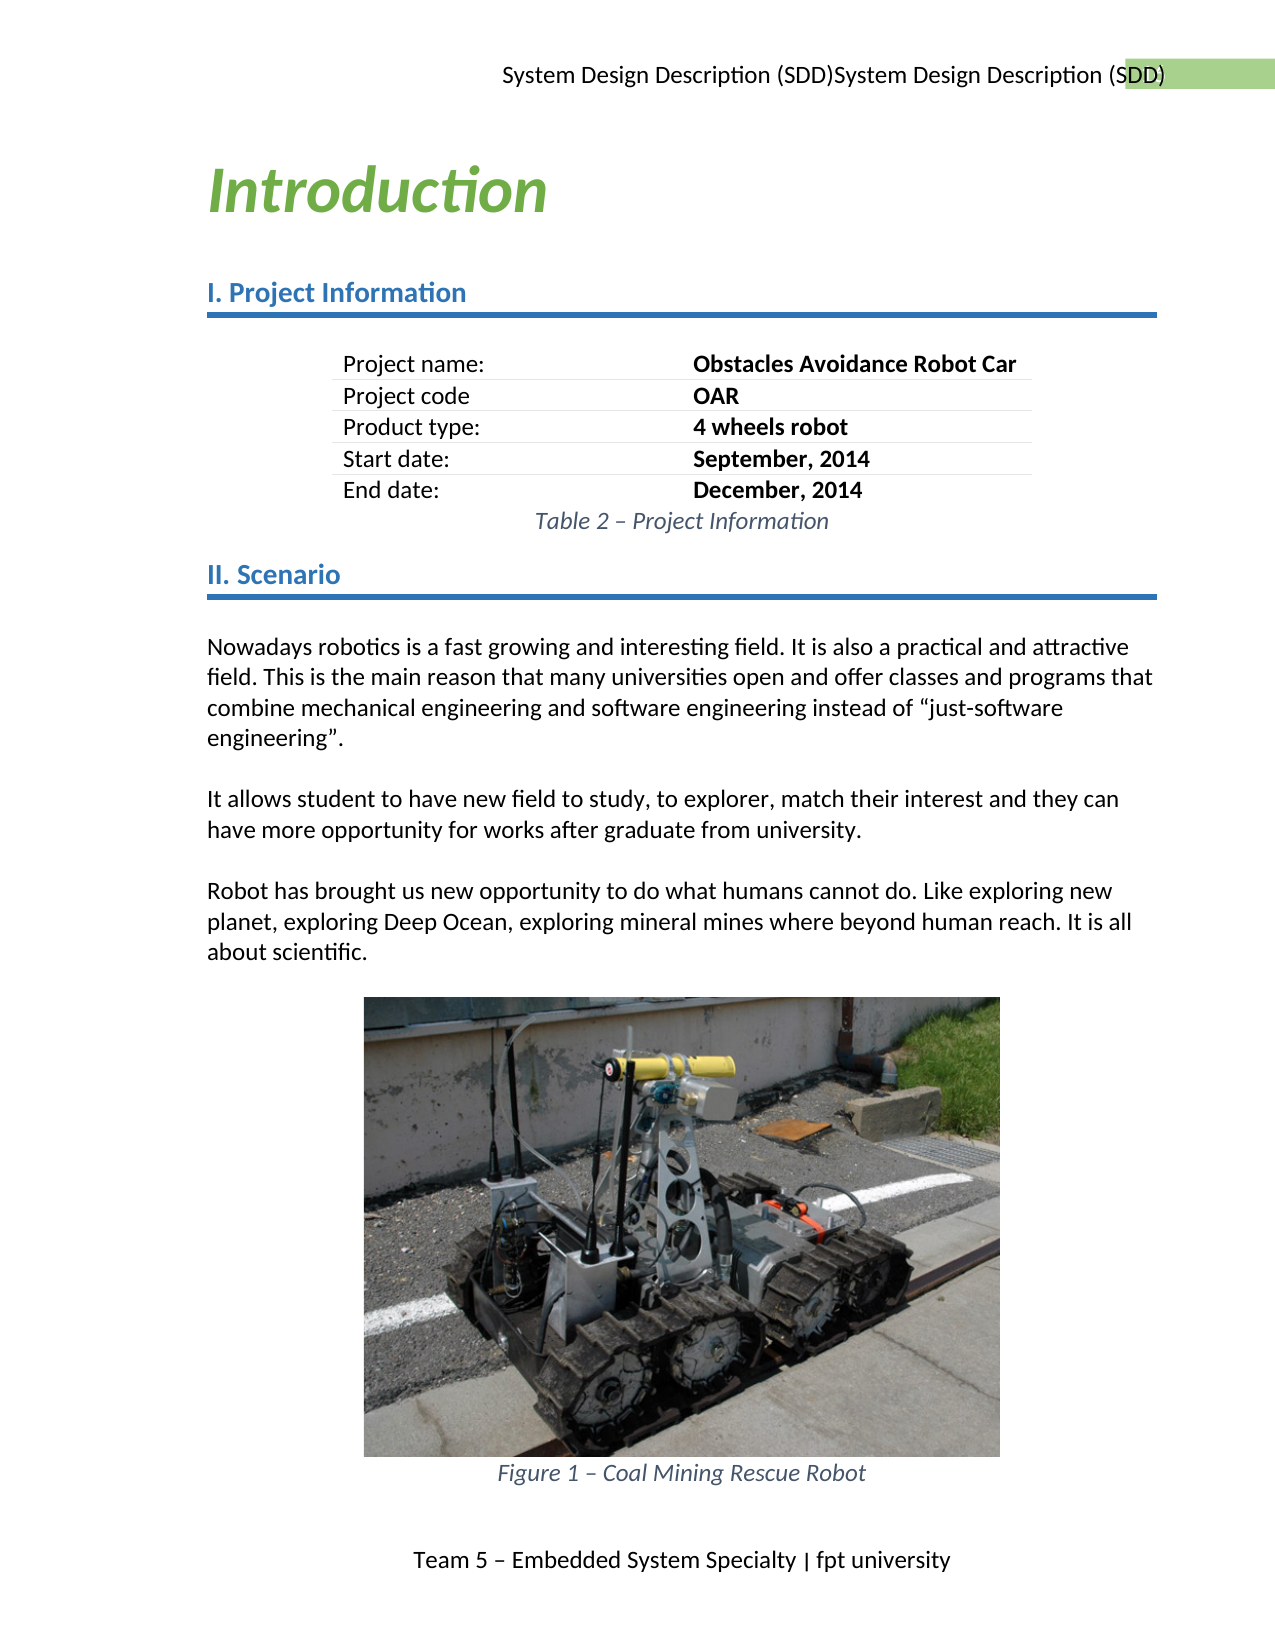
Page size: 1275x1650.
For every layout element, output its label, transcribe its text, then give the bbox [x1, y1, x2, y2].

table_cell OAR [682, 380, 1032, 410]
table_cell Start date: [332, 443, 682, 473]
subtitle II. Scenario [207, 556, 1157, 594]
subtitle I. Project Information [207, 274, 1157, 312]
table_cell End date: [332, 475, 682, 505]
table_cell 4 wheels robot [682, 411, 1032, 442]
text Nowadays robotics is a fast growing and interesting field. It is also a practical and attractive field. This is the main reason that many universities open and offer classes and programs that combine mechanical engineering and software engineering instead of “just-software engineering”. [207, 631, 1157, 753]
text Figure 1 – Coal Mining Rescue Robot [207, 1457, 1157, 1487]
table_cell Project code [332, 380, 682, 410]
text Robot has brought us new opportunity to do what humans cannot do. Like exploring new planet, exploring Deep Ocean, exploring mineral mines where beyond human reach. It is all about scientific. [207, 875, 1157, 967]
picture [363, 997, 1000, 1457]
table_cell December, 2014 [682, 475, 1032, 505]
table_header Obstacles Avoidance Robot Car [682, 348, 1032, 379]
text Table 2 – Project Information [207, 505, 1157, 536]
table_cell Product type: [332, 411, 682, 442]
table_cell September, 2014 [682, 443, 1032, 473]
subtitle Introduction [207, 148, 1157, 229]
text It allows student to have new field to study, to explorer, match their interest and they can have more opportunity for works after graduate from university. [207, 783, 1157, 844]
table_header Project name: [332, 348, 682, 379]
